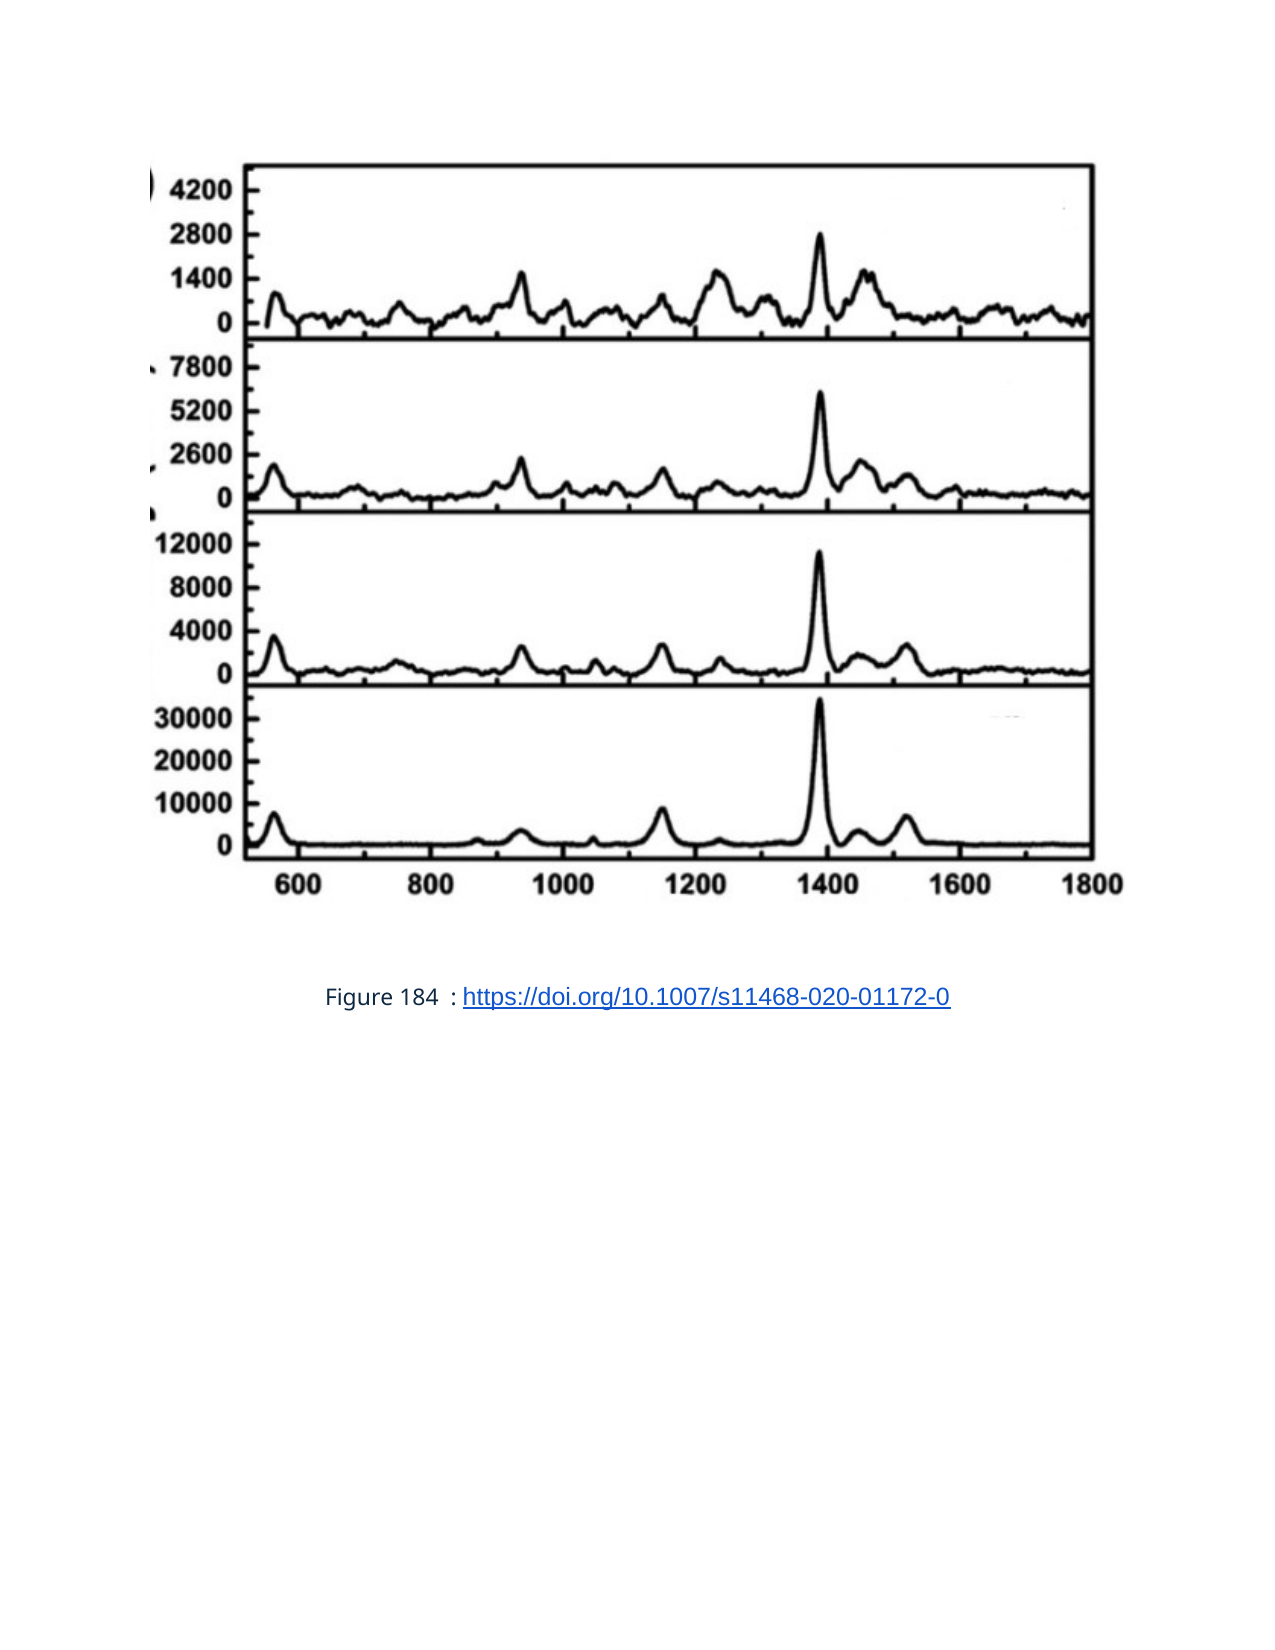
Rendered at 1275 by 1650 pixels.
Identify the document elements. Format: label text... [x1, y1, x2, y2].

text Figure 184 : https://doi.org/10.1007/s11468-020-01172-0 [150, 981, 1125, 1012]
picture [150, 150, 1125, 961]
